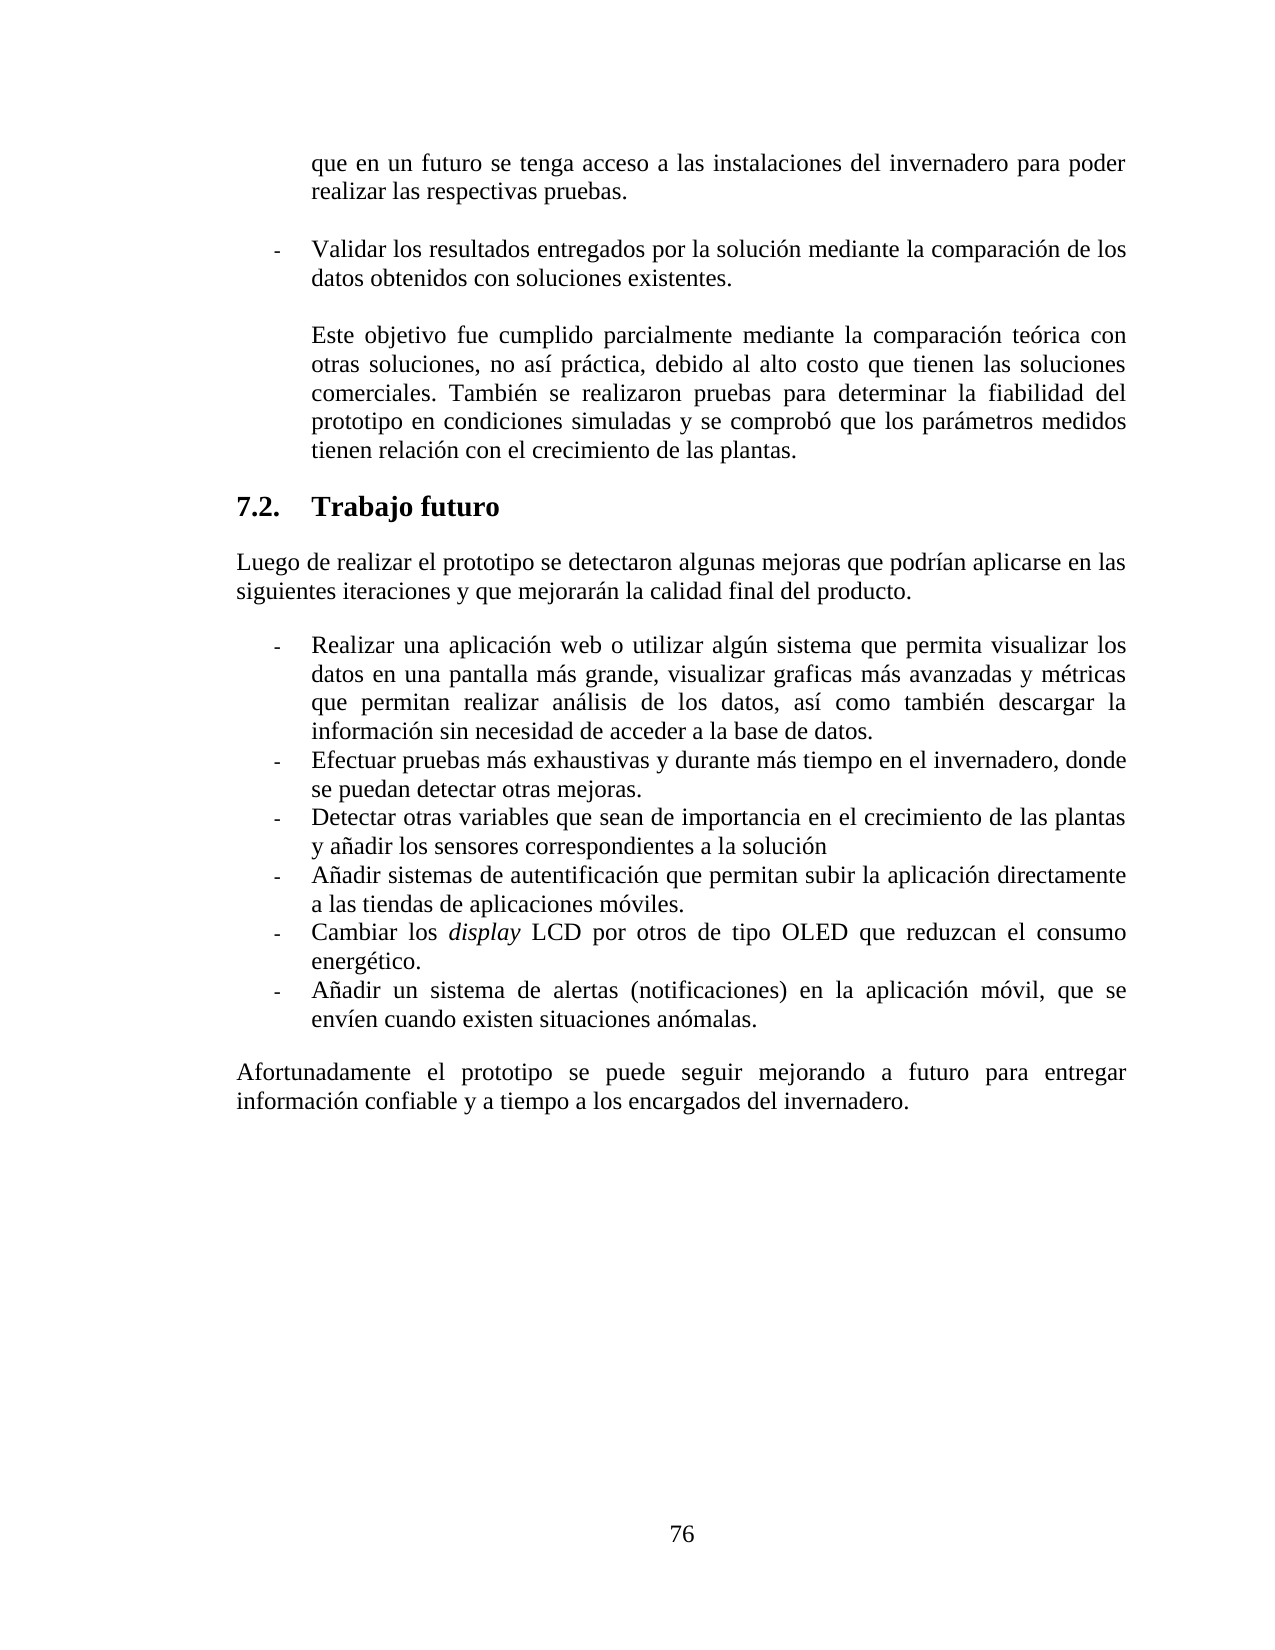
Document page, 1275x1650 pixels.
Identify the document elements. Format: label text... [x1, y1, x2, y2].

list Validar los resultados entregados por la solución mediante la comparación de los datos obtenidos con soluciones existentes. [274, 234, 1127, 291]
subtitle Trabajo futuro [236, 489, 1127, 522]
list Cambiar los display LCD por otros de tipo OLED que reduzcan el consumo energético. [274, 917, 1127, 975]
text Afortunadamente el prototipo se puede seguir mejorando a futuro para entregar información confiable y a tiempo a los encargados del invernadero. [236, 1057, 1127, 1115]
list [311, 148, 1127, 205]
list Detectar otras variables que sean de importancia en el crecimiento de las plantas y añadir los sensores correspondientes a la solución [274, 802, 1127, 860]
list Realizar una aplicación web o utilizar algún sistema que permita visualizar los datos en una pantalla más grande, visualizar graficas más avanzadas y métricas que permitan realizar análisis de los datos, así como también descargar la información sin necesidad de acceder a la base de datos. [274, 630, 1127, 745]
list Efectuar pruebas más exhaustivas y durante más tiempo en el invernadero, donde se puedan detectar otras mejoras. [274, 745, 1127, 802]
list Añadir un sistema de alertas (notificaciones) en la aplicación móvil, que se envíen cuando existen situaciones anómalas. [274, 975, 1127, 1032]
list Añadir sistemas de autentificación que permitan subir la aplicación directamente a las tiendas de aplicaciones móviles. [274, 860, 1127, 917]
list Este objetivo fue cumplido parcialmente mediante la comparación teórica con otras soluciones, no así práctica, debido al alto costo que tienen las soluciones comerciales. También se realizaron pruebas para determinar la fiabilidad del prototipo en condiciones simuladas y se comprobó que los parámetros medidos tienen relación con el crecimiento de las plantas. [311, 320, 1127, 464]
text Luego de realizar el prototipo se detectaron algunas mejoras que podrían aplicarse en las siguientes iteraciones y que mejorarán la calidad final del producto. [236, 547, 1127, 605]
